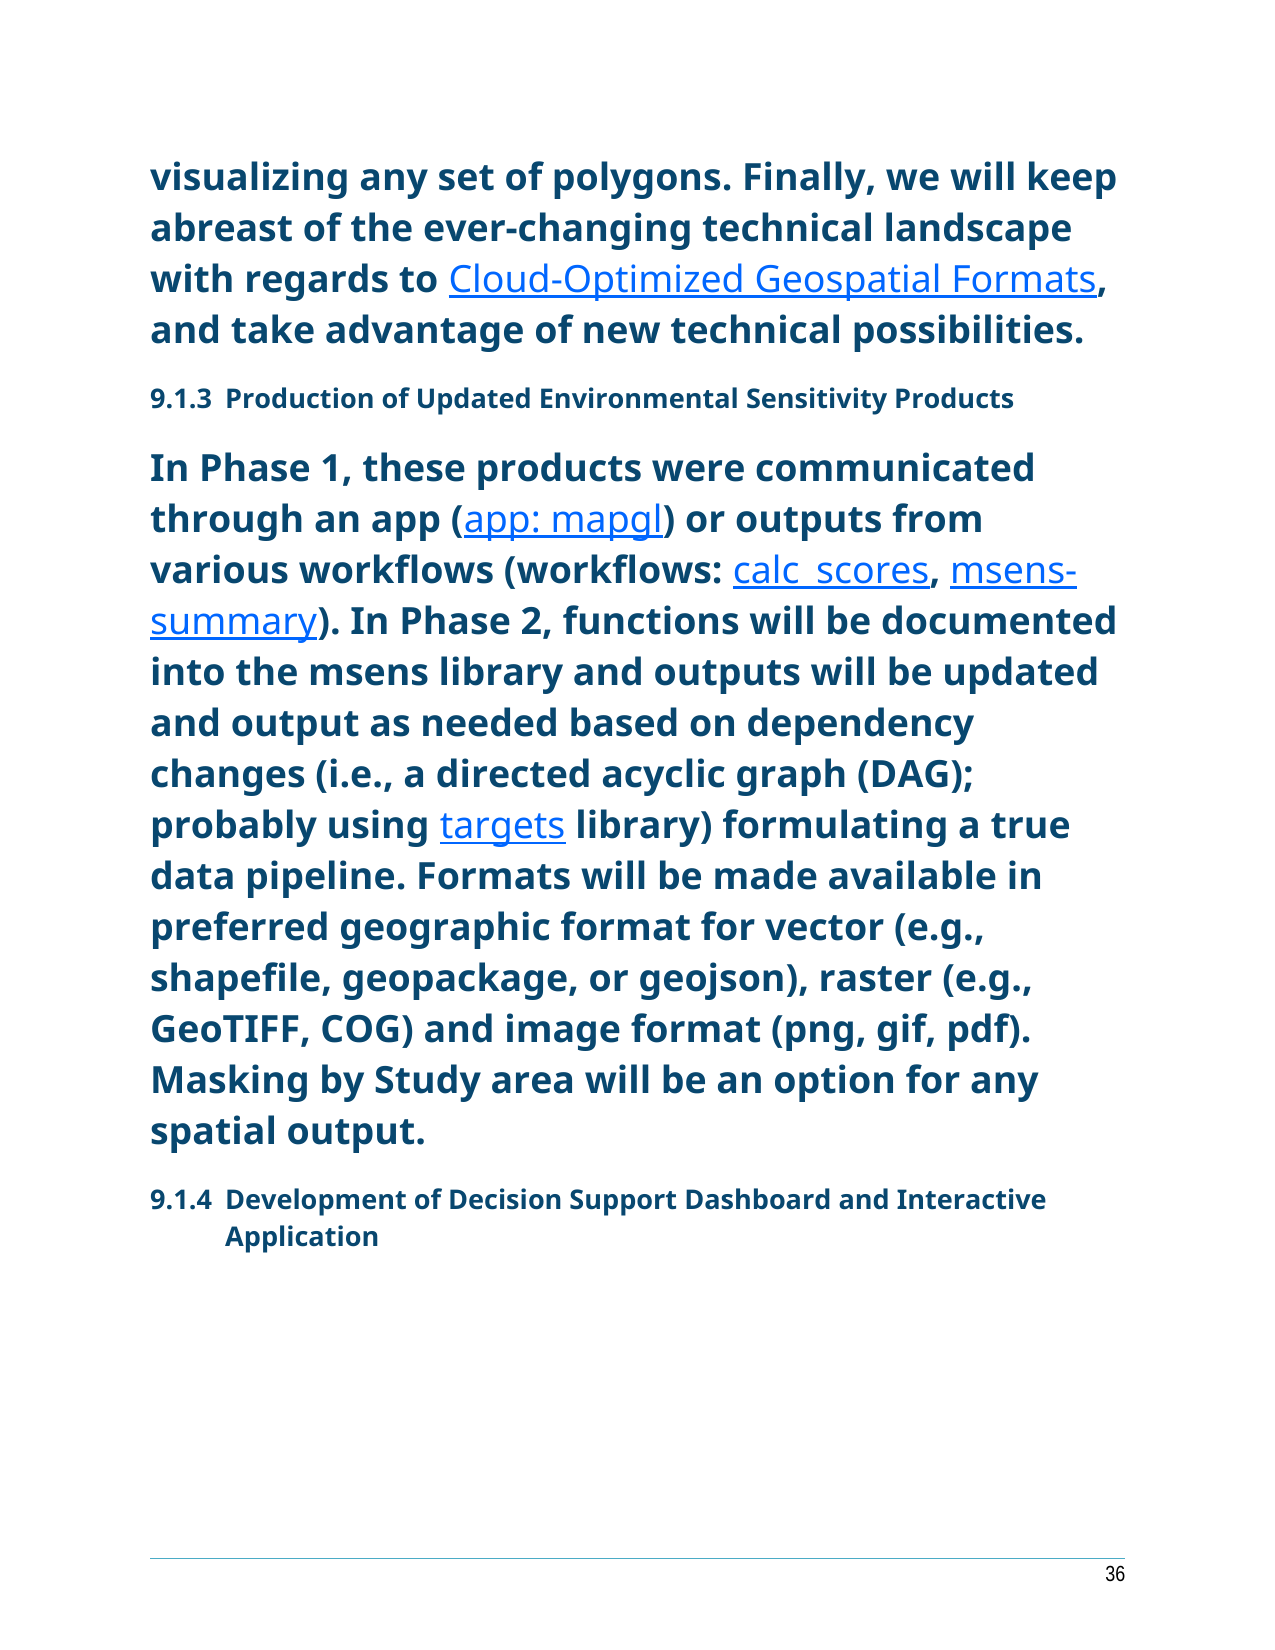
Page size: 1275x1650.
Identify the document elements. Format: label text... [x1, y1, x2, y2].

subtitle Development of Decision Support Dashboard and Interactive Application [150, 1181, 1125, 1254]
subtitle Production of Updated Environmental Sensitivity Products [150, 379, 1125, 416]
